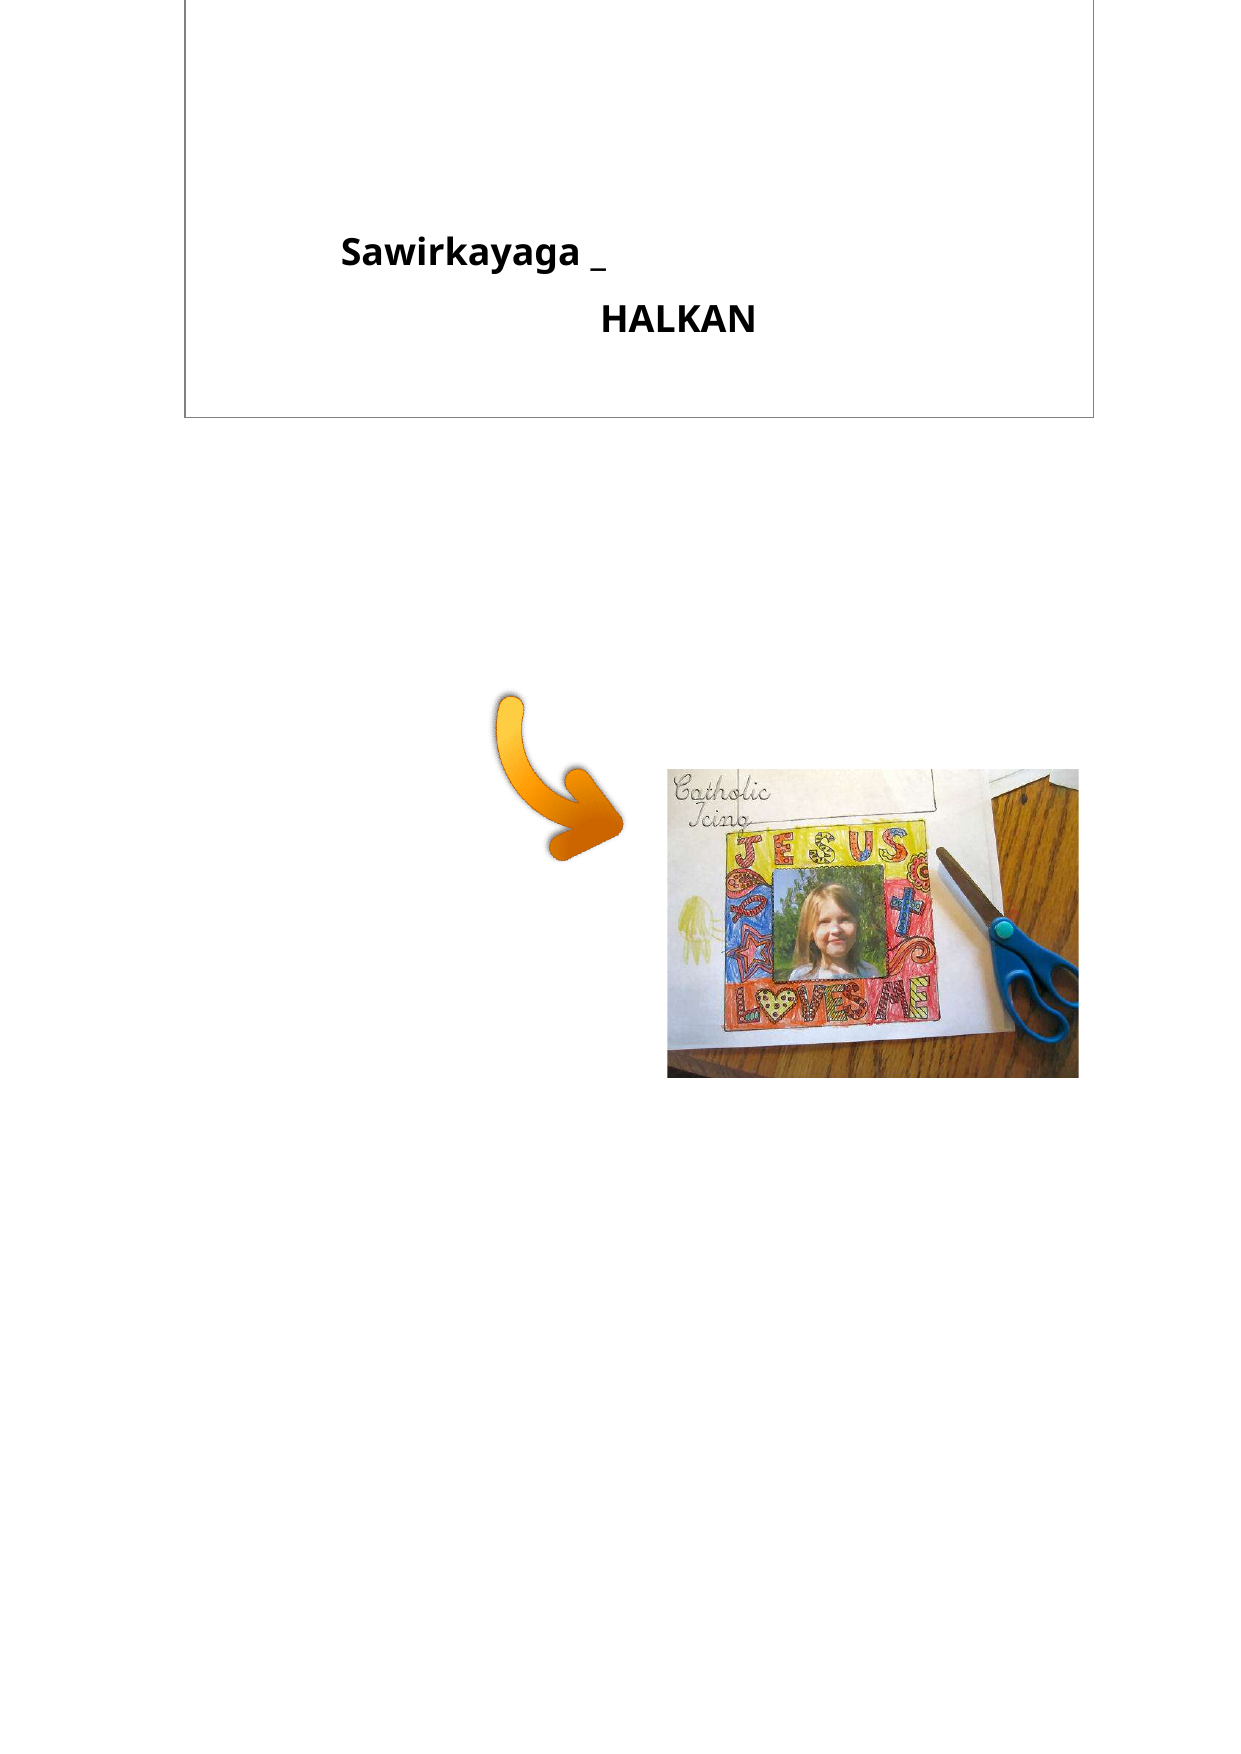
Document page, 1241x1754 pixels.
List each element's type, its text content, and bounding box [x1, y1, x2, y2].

text HALKAN [150, 293, 1090, 344]
picture [667, 769, 1079, 1078]
text Sawirkayaga _ [150, 225, 1090, 276]
picture [452, 677, 659, 885]
